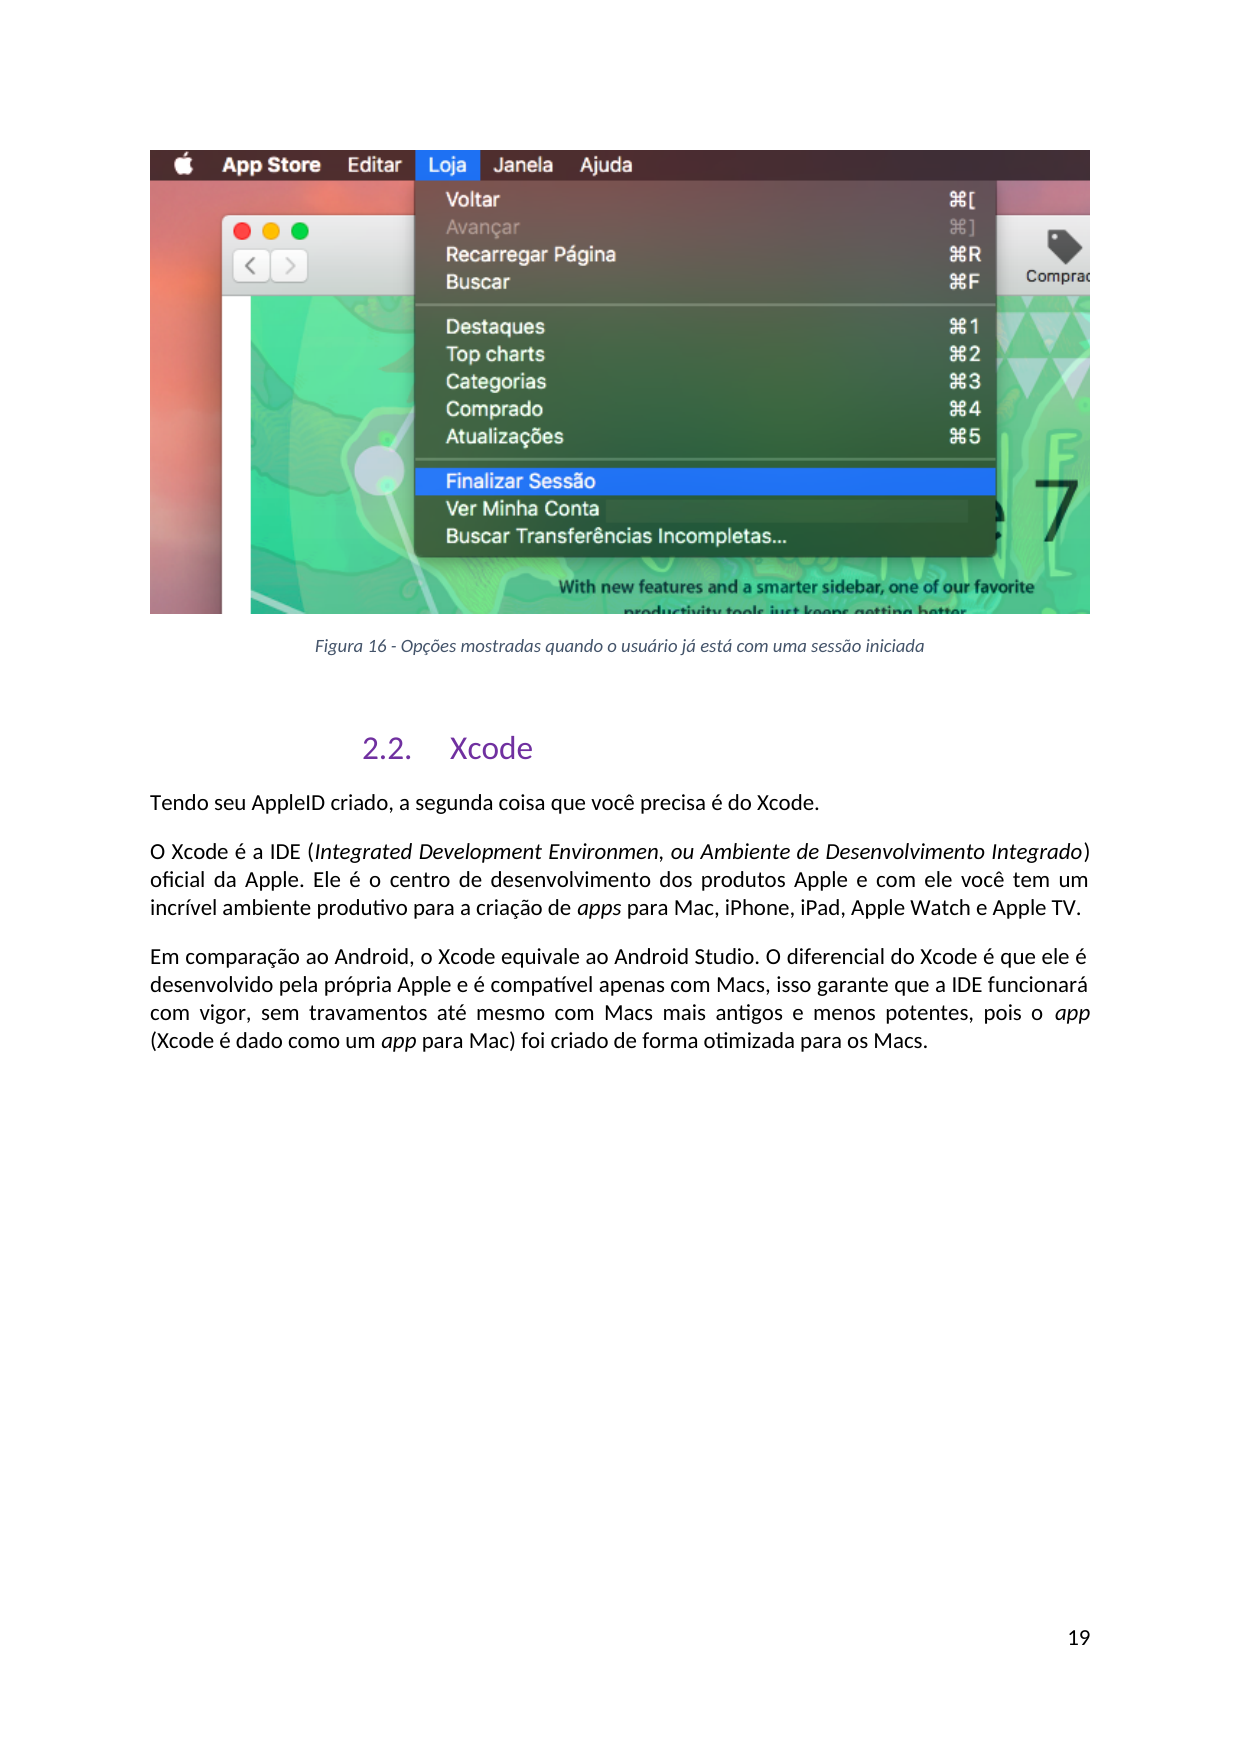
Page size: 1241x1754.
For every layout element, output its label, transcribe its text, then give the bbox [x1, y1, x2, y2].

text Em comparação ao Android, o Xcode equivale ao Android Studio. O diferencial do Xcode é que ele é desenvolvido pela própria Apple e é compatível apenas com Macs, isso garante que a IDE funcionará com vigor, sem travamentos até mesmo com Macs mais antigos e menos potentes, pois o app (Xcode é dado como um app para Mac) foi criado de forma otimizada para os Macs. [150, 942, 1090, 1054]
text O Xcode é a IDE (Integrated Development Environmen, ou Ambiente de Desenvolvimento Integrado) oficial da Apple. Ele é o centro de desenvolvimento dos produtos Apple e com ele você tem um incrível ambiente produtivo para a criação de apps para Mac, iPhone, iPad, Apple Watch e Apple TV. [150, 837, 1090, 921]
subtitle Xcode [300, 727, 1090, 767]
picture [150, 150, 1090, 614]
text Tendo seu AppleID criado, a segunda coisa que você precisa é do Xcode. [150, 788, 1090, 816]
